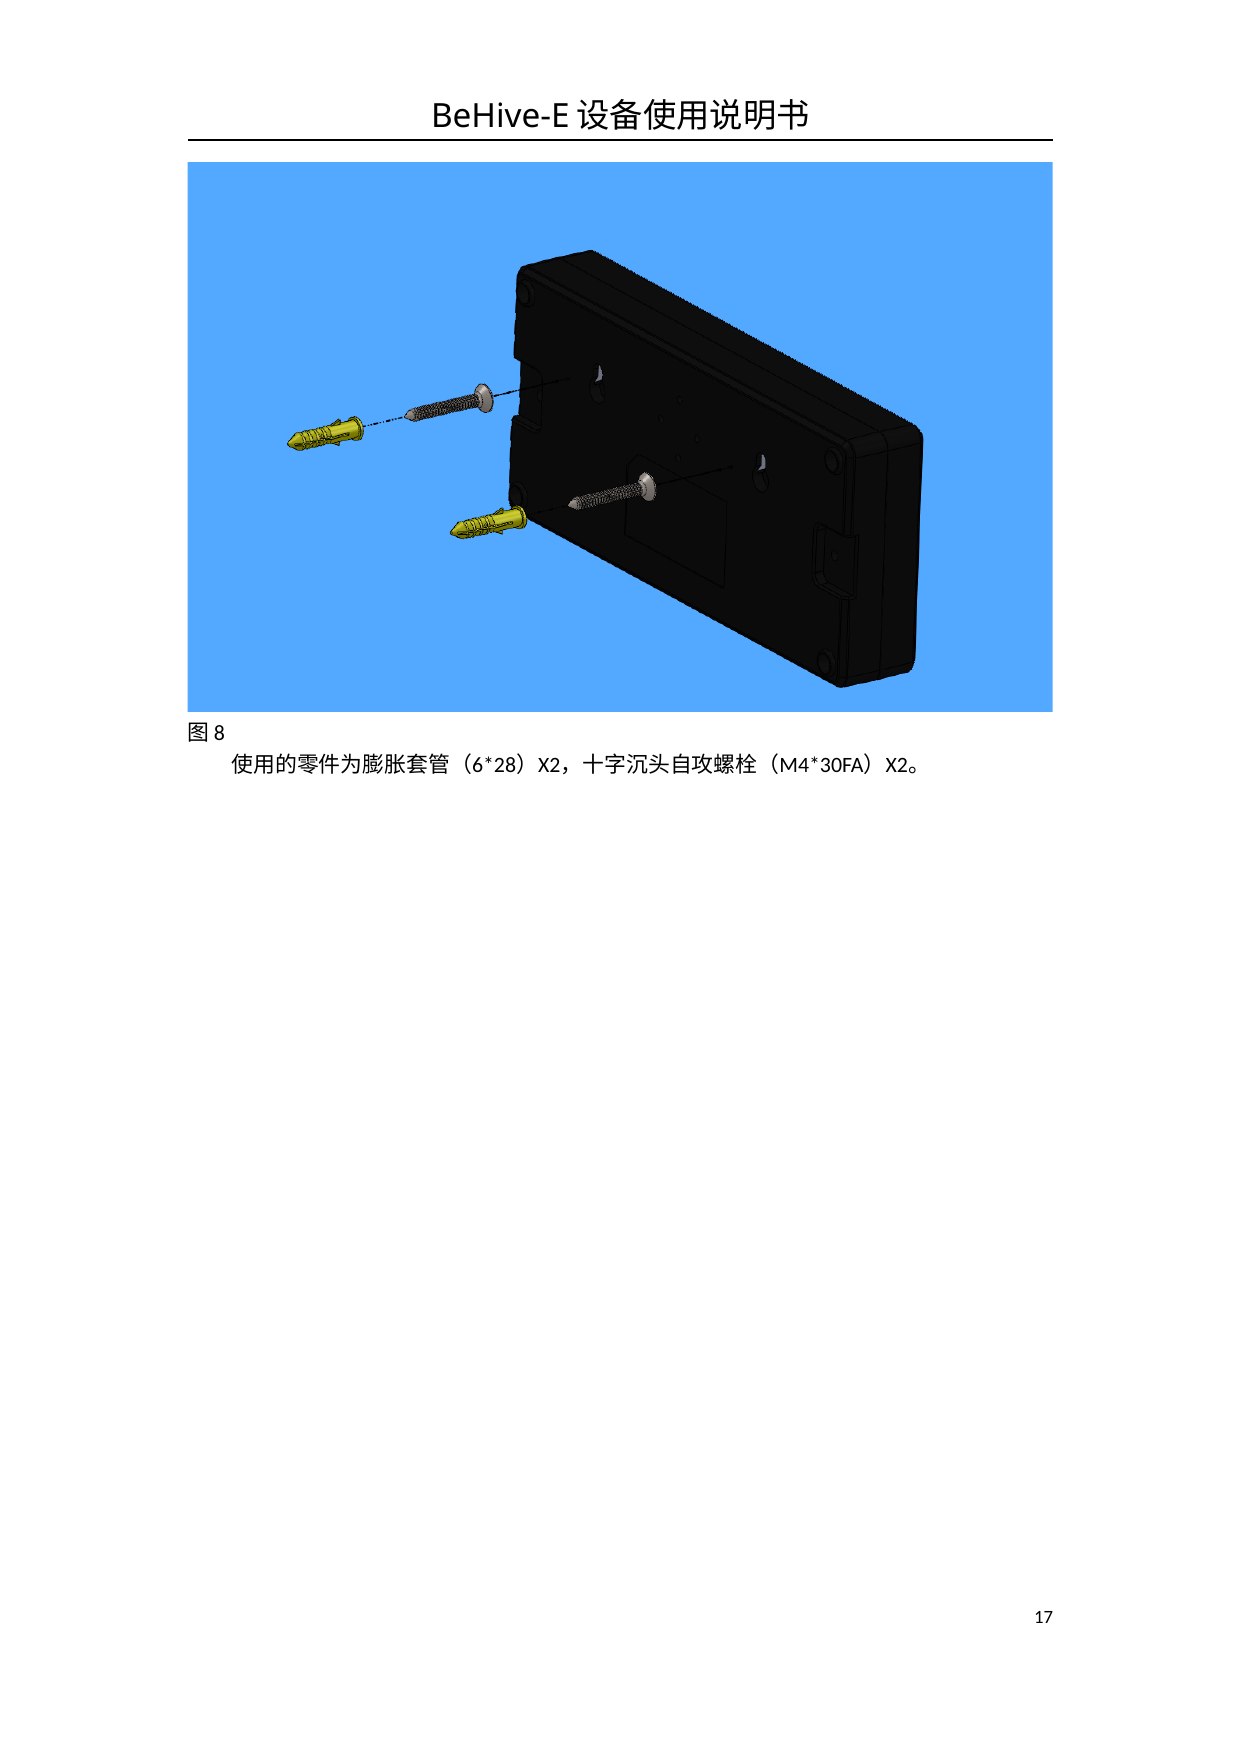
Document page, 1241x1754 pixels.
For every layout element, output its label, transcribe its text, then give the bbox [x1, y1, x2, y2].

text 使用的零件为膨胀套管（6*28）X2，十字沉头自攻螺栓（M4*30FA）X2。 [187, 747, 1053, 779]
text 图8 [187, 714, 1053, 747]
picture [187, 162, 1053, 712]
